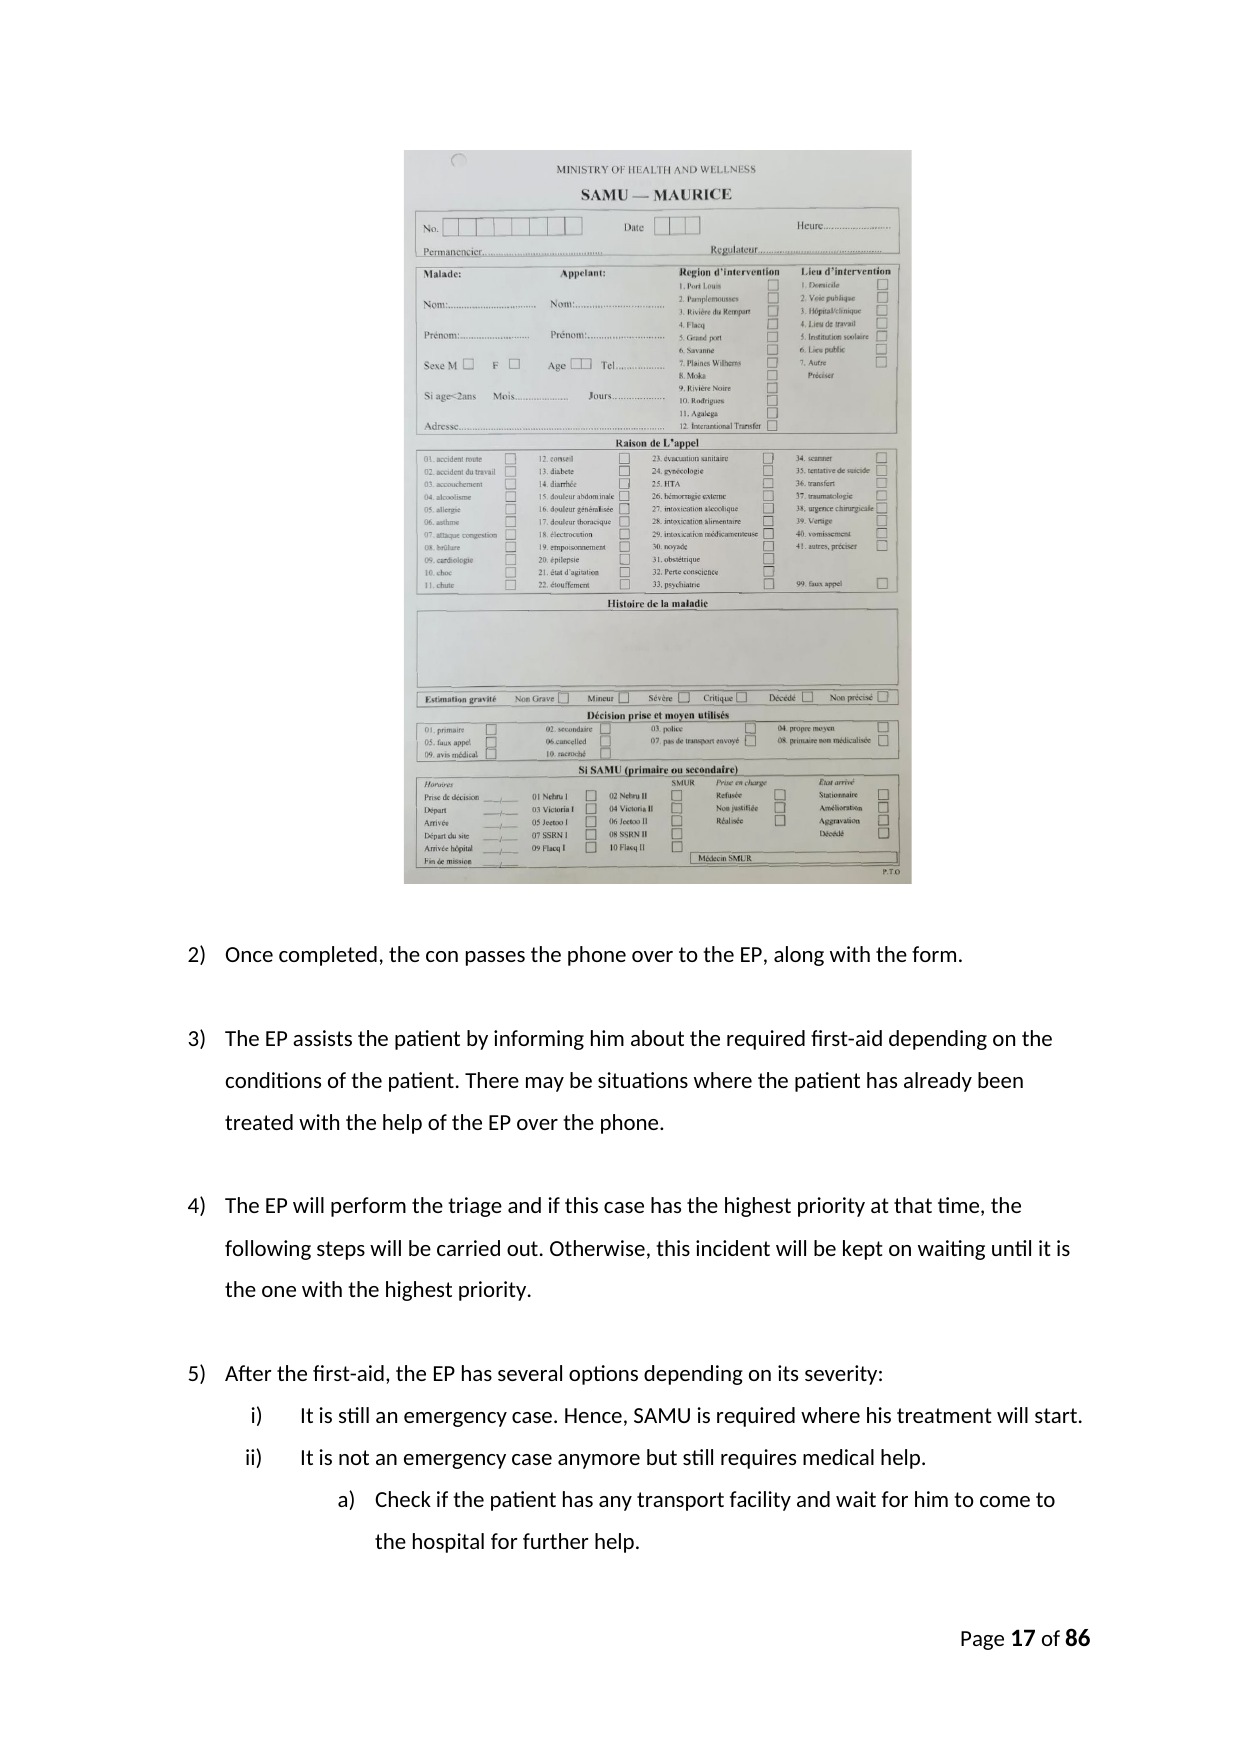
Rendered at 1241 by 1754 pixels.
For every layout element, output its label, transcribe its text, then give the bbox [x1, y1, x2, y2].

list It is still an emergency case. Hence, SAMU is required where his treatment will start. [262, 1402, 1090, 1429]
list Once completed, the con passes the phone over to the EP, along with the form. [187, 940, 1090, 968]
list Check if the patient has any transport facility and wait for him to come to the hospital for further help. [337, 1486, 1090, 1556]
list The EP assists the patient by informing him about the required first-aid depending on the conditions of the patient. There may be situations where the patient has already been treated with the help of the EP over the phone. [187, 1024, 1090, 1136]
list The EP will perform the triage and if this case has the highest priority at that time, the following steps will be carried out. Otherwise, this incident will be kept on waiting until it is the one with the highest priority. [187, 1192, 1090, 1304]
picture [403, 150, 912, 884]
list After the first-aid, the EP has several options depending on its severity: [187, 1359, 1090, 1388]
list It is not an emergency case anymore but still requires medical help. [262, 1443, 1090, 1472]
